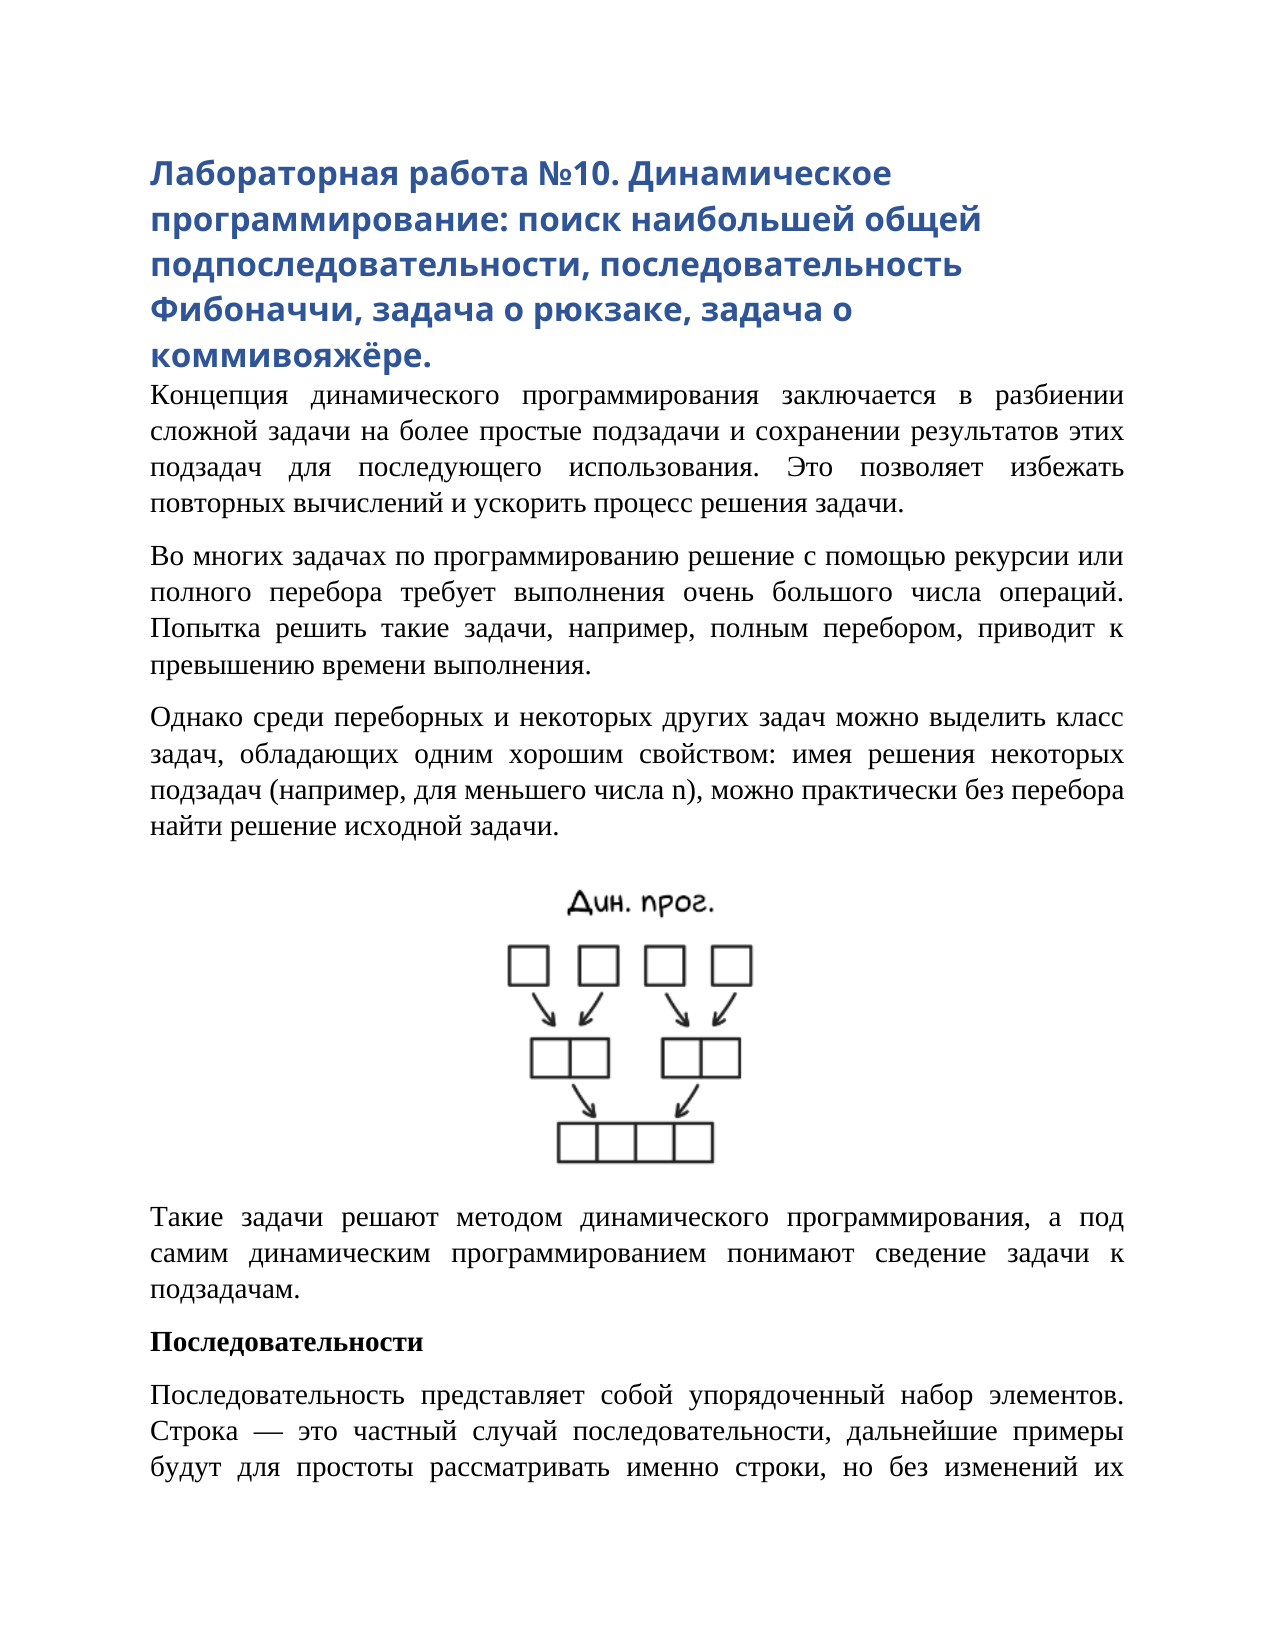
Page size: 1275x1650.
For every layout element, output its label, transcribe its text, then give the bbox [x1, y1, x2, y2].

text Однако среди переборных и некоторых других задач можно выделить класс задач, обладающих одним хорошим свойством: имея решения некоторых подзадач (например, для меньшего числа n), можно практически без перебора найти решение исходной задачи. [150, 699, 1125, 842]
subtitle Лабораторная работа №10. Динамическое программирование: поиск наибольшей общей подпоследовательности, последовательность Фибоначчи, задача о рюкзаке, задача о коммивояжёре. [150, 150, 1125, 377]
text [150, 1377, 1125, 1483]
text Последовательности [150, 1324, 1125, 1358]
picture [486, 860, 789, 1181]
text Во многих задачах по программированию решение с помощью рекурсии или полного перебора требует выполнения очень большого числа операций. Попытка решить такие задачи, например, полным перебором, приводит к превышению времени выполнения. [150, 538, 1125, 680]
text Такие задачи решают методом динамического программирования, а под самим динамическим программированием понимают сведение задачи к подзадачам. [150, 1199, 1125, 1305]
text Концепция динамического программирования заключается в разбиении сложной задачи на более простые подзадачи и сохранении результатов этих подзадач для последующего использования. Это позволяет избежать повторных вычислений и ускорить процесс решения задачи. [150, 377, 1125, 519]
